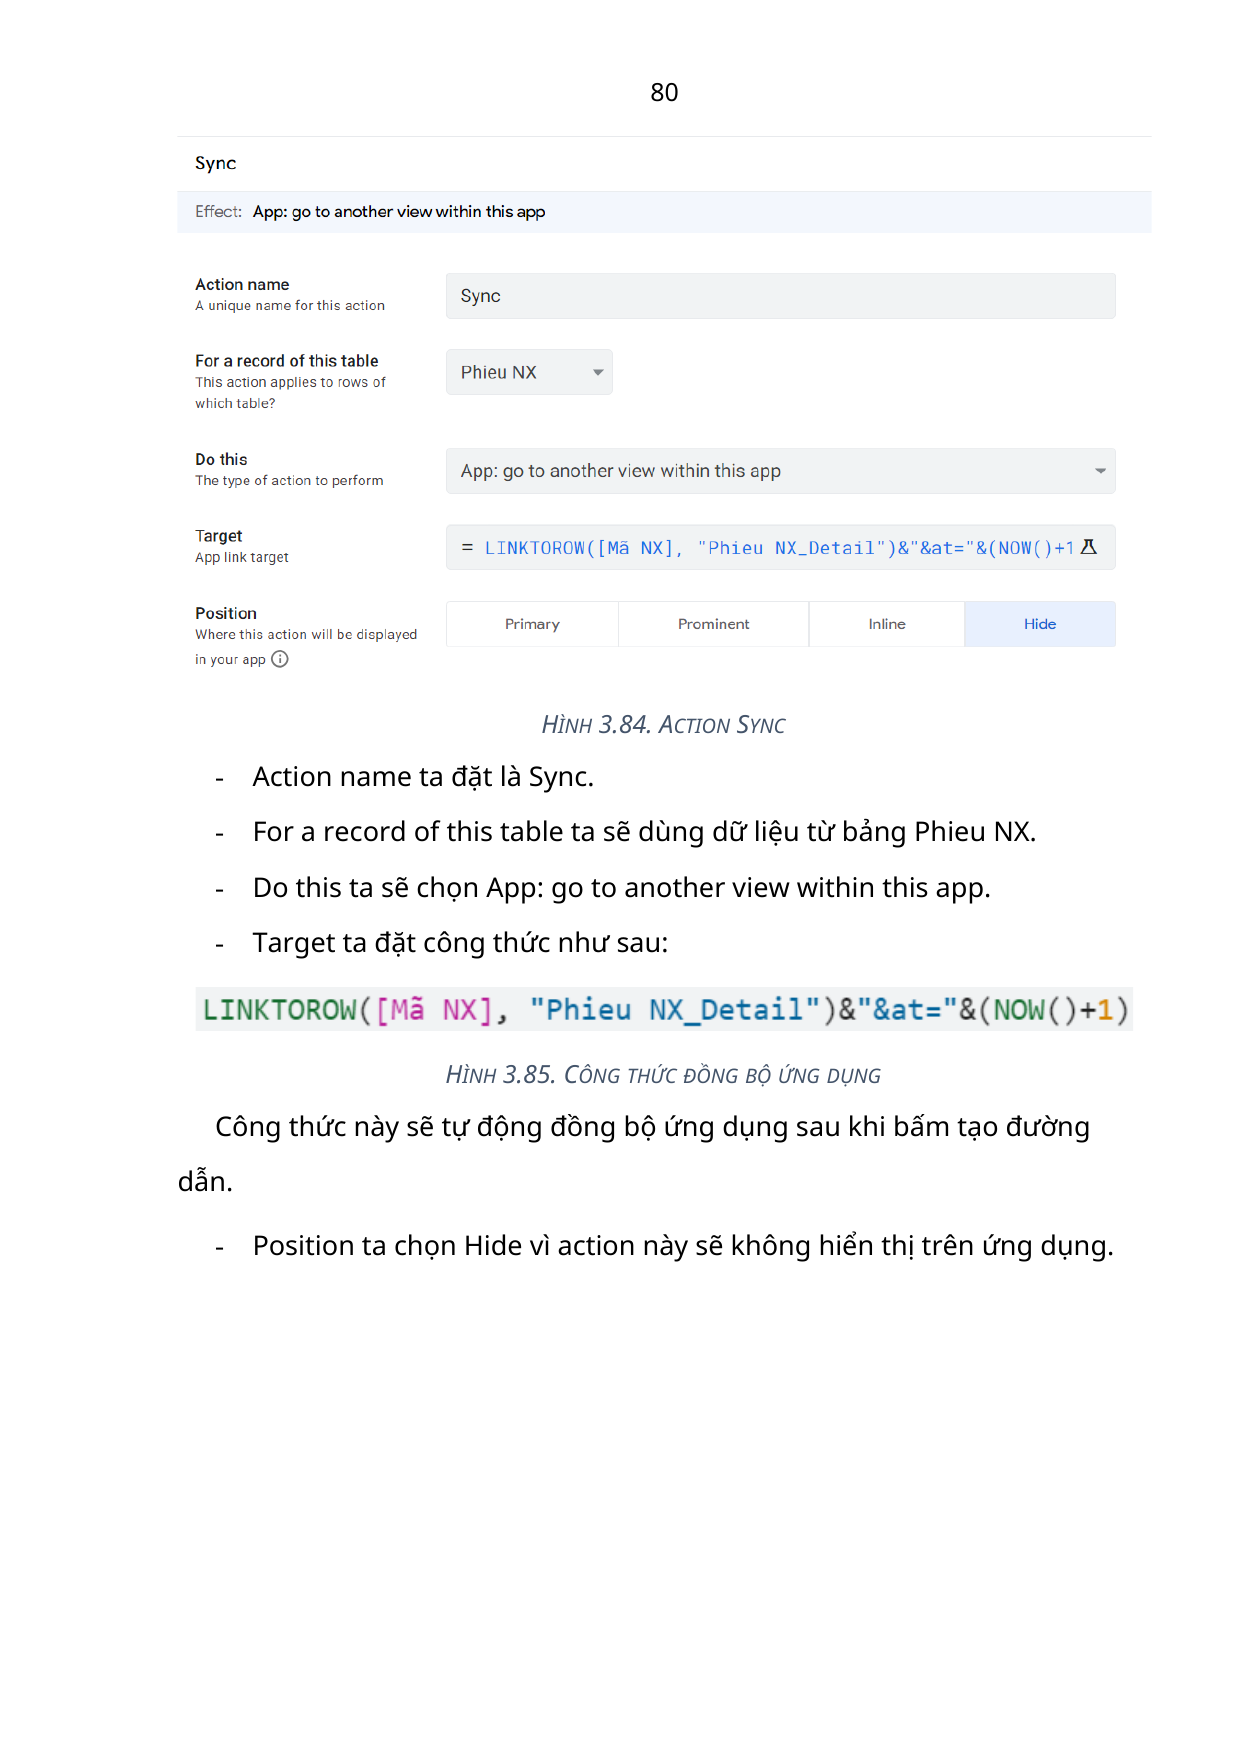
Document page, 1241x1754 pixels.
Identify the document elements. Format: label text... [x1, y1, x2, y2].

text Hình 3.84. Action Sync [177, 707, 1152, 741]
list Do this ta sẽ chọn App: go to another view within this app. [215, 868, 1152, 905]
text Hình 3.85. Công thức đồng bộ ứng dụng [177, 1056, 1152, 1090]
picture [177, 133, 1152, 682]
text Công thức này sẽ tự động đồng bộ ứng dụng sau khi bấm tạo đường dẫn. [177, 1107, 1152, 1199]
list Action name ta đặt là Sync. [215, 758, 1152, 794]
list Position ta chọn Hide vì action này sẽ không hiển thị trên ứng dụng. [215, 1226, 1152, 1263]
picture [195, 987, 1134, 1031]
list Target ta đặt công thức như sau: [215, 923, 1152, 960]
list For a record of this table ta sẽ dùng dữ liệu từ bảng Phieu NX. [215, 813, 1152, 850]
